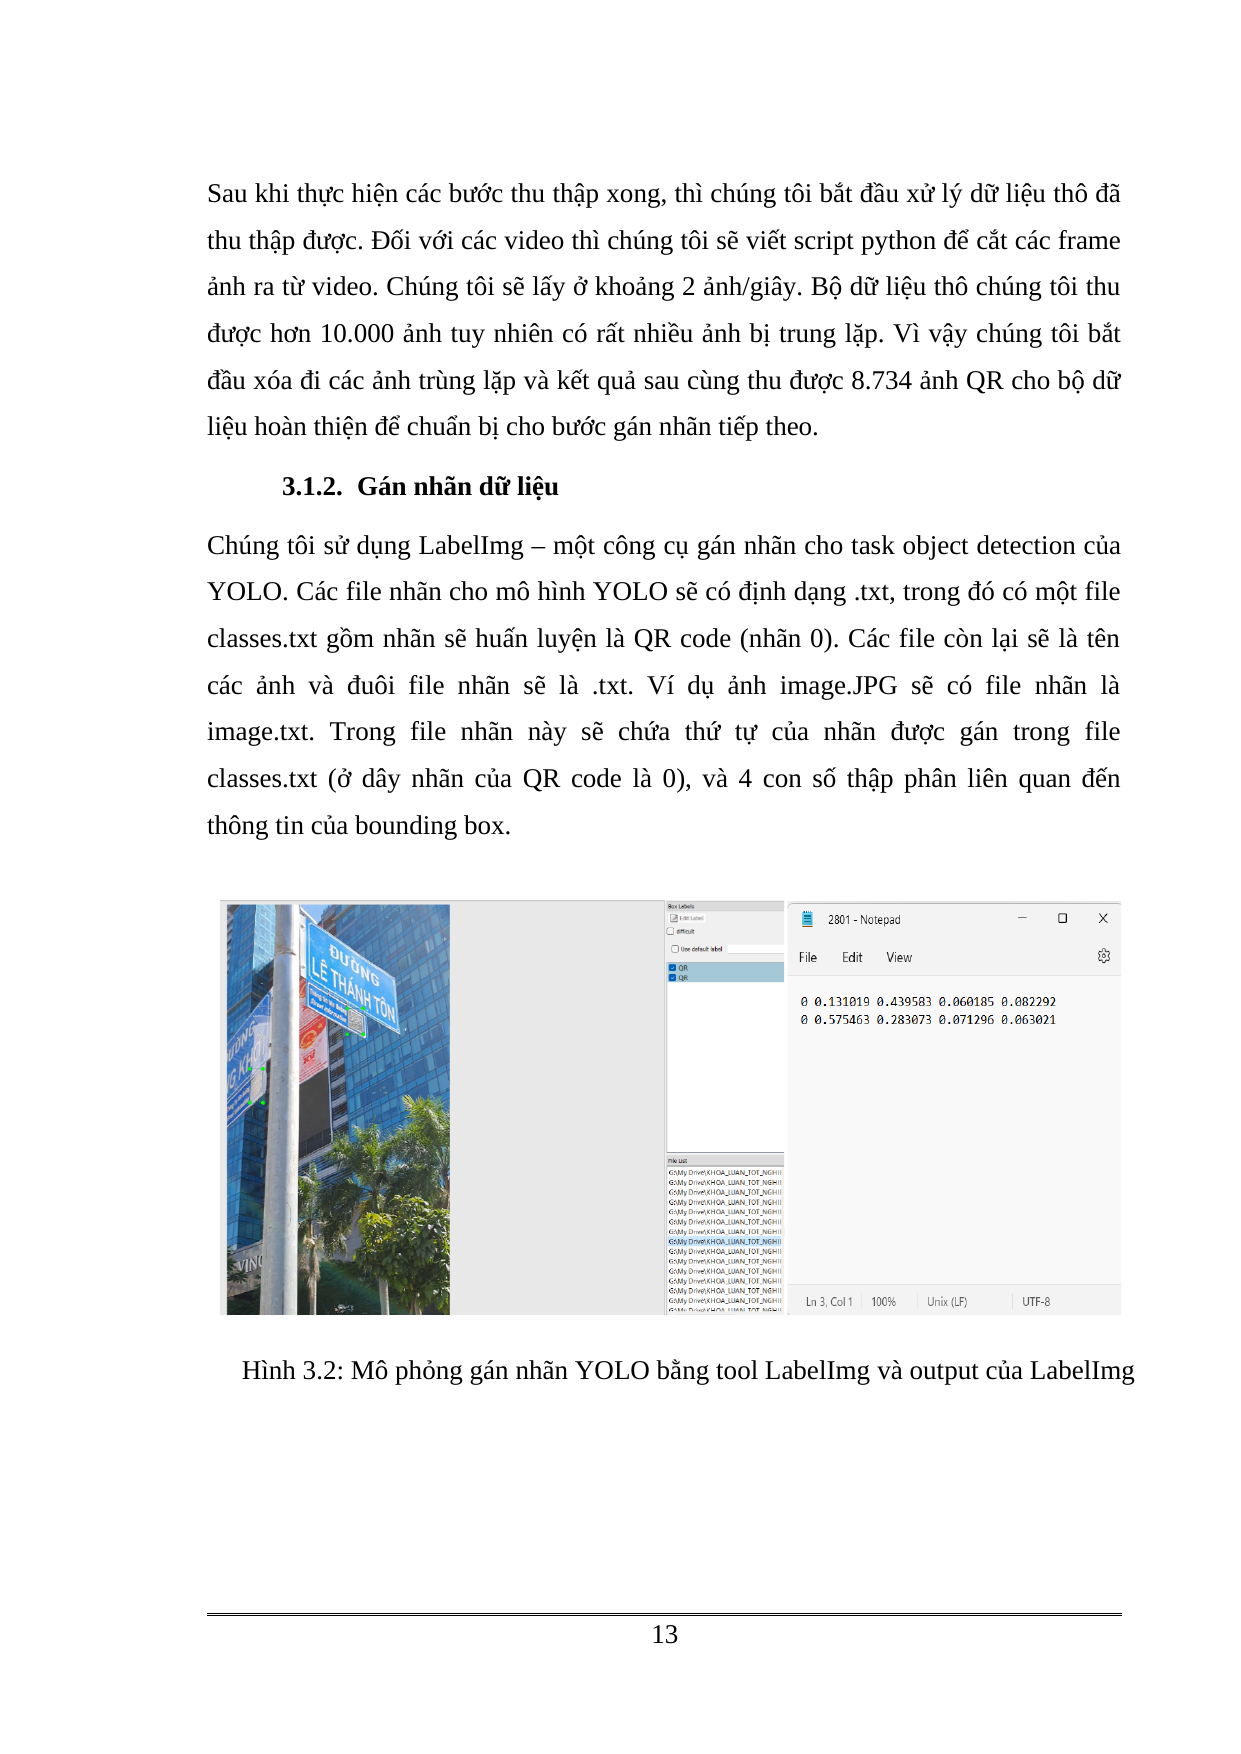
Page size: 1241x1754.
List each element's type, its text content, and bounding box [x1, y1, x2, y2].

picture [218, 897, 784, 1313]
text Chúng tôi sử dụng LabelImg – một công cụ gán nhãn cho task object detection của YOLO. Các file nhãn cho mô hình YOLO sẽ có định dạng .txt, trong đó có một file classes.txt gồm nhãn sẽ huấn luyện là QR code (nhãn 0). Các file còn lại sẽ là tên các ảnh và đuôi file nhãn sẽ là .txt. Ví dụ ảnh image.JPG sẽ có file nhãn là image.txt. Trong file nhãn này sẽ chứa thứ tự của nhãn được gán trong file classes.txt (ở dây nhãn của QR code là 0), và 4 con số thập phân liên quan đến thông tin của bounding box. [207, 529, 1122, 840]
picture [786, 901, 1121, 1313]
text Sau khi thực hiện các bước thu thập xong, thì chúng tôi bắt đầu xử lý dữ liệu thô đã thu thập được. Đối với các video thì chúng tôi sẽ viết script python để cắt các frame ảnh ra từ video. Chúng tôi sẽ lấy ở khoảng 2 ảnh/giây. Bộ dữ liệu thô chúng tôi thu được hơn 10.000 ảnh tuy nhiên có rất nhiều ảnh bị trung lặp. Vì vậy chúng tôi bắt đầu xóa đi các ảnh trùng lặp và kết quả sau cùng thu được 8.734 ảnh QR cho bộ dữ liệu hoàn thiện để chuẩn bị cho bước gán nhãn tiếp theo. [207, 177, 1122, 442]
subtitle Gán nhãn dữ liệu [282, 470, 1122, 501]
